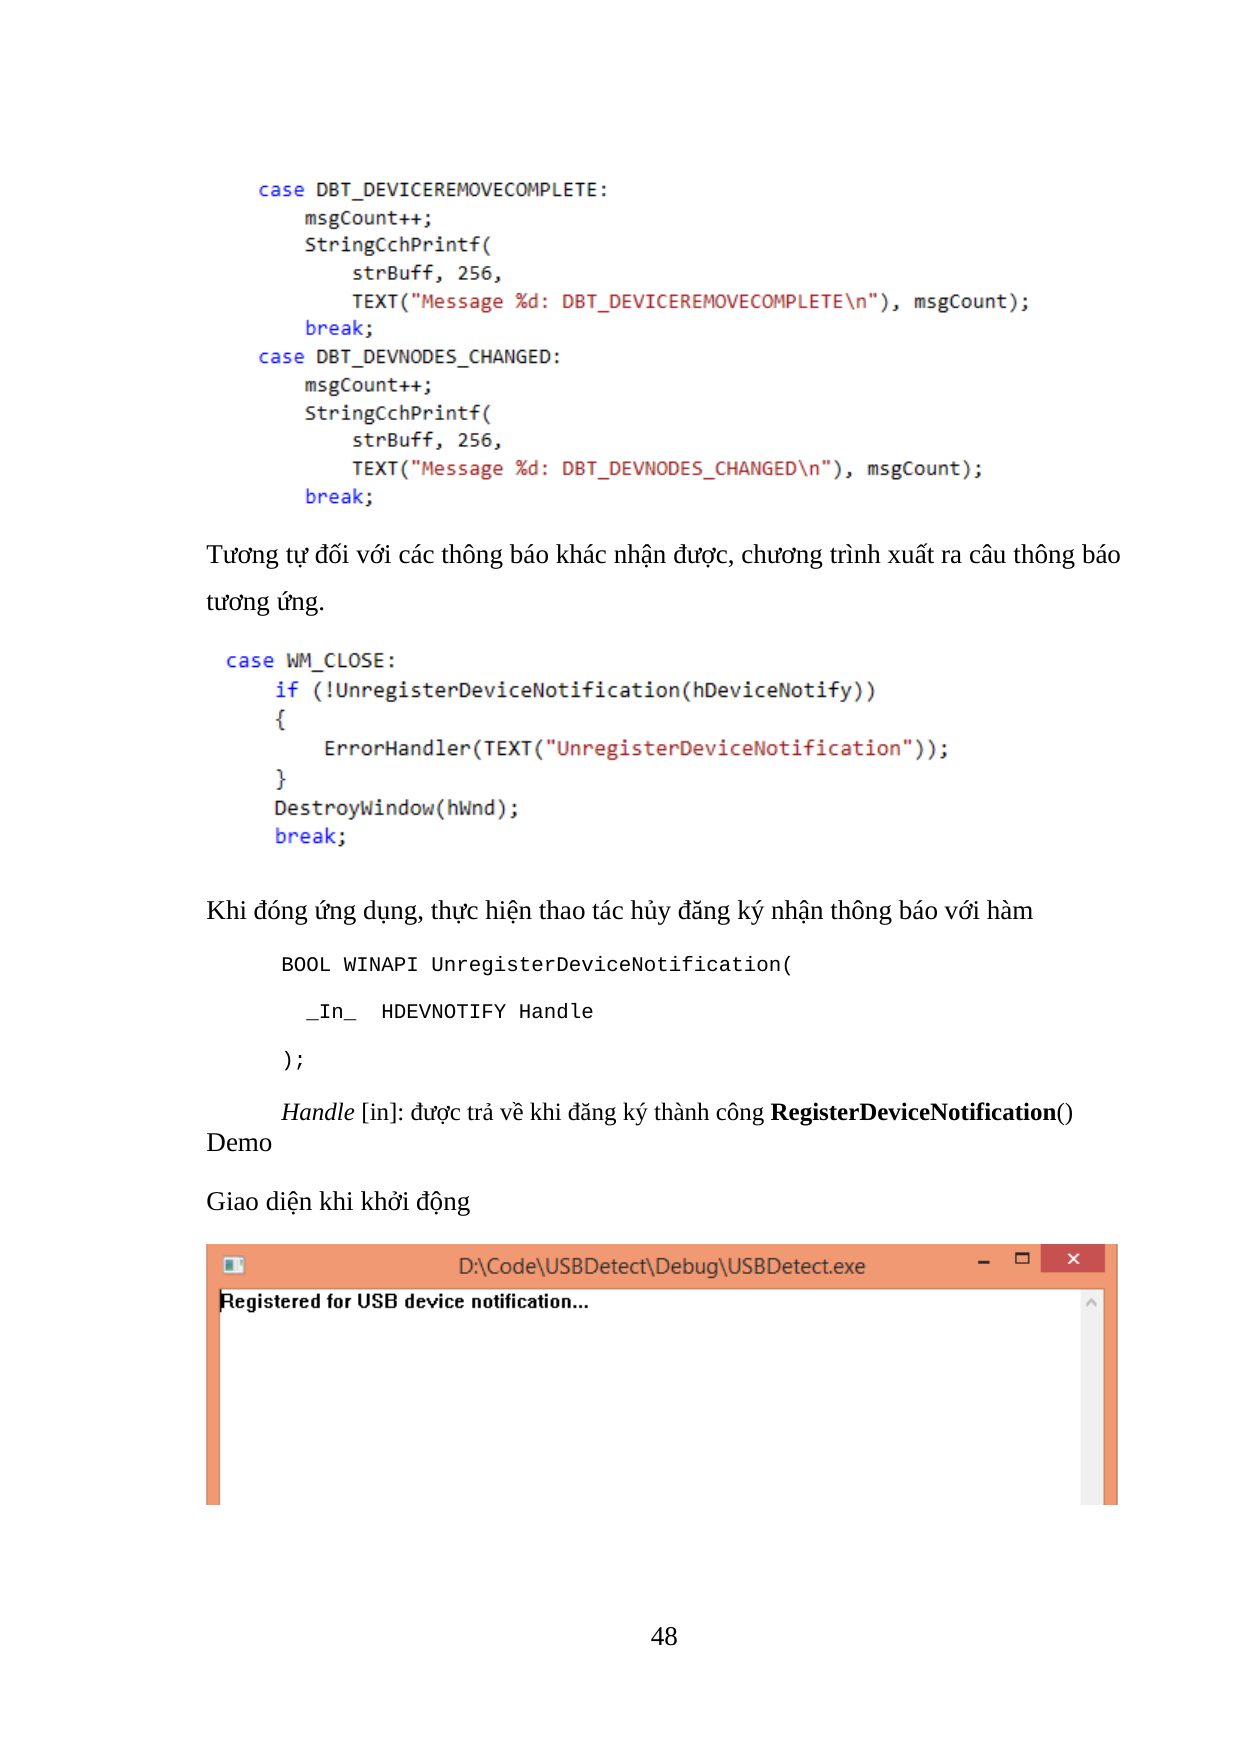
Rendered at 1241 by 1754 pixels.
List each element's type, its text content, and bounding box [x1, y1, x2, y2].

text _In_ HDEVNOTIFY Handle [281, 1001, 1122, 1025]
text Handle [in]: được trả về khi đăng ký thành công RegisterDeviceNotification() [281, 1097, 1122, 1126]
picture [206, 644, 1172, 867]
text BOOL WINAPI UnregisterDeviceNotification( [281, 953, 1122, 977]
text ); [281, 1049, 1122, 1073]
text Giao diện khi khởi động [206, 1185, 1122, 1216]
text Khi đóng ứng dụng, thực hiện thao tác hủy đăng ký nhận thông báo với hàm [206, 894, 1122, 926]
text Demo [206, 1126, 1122, 1157]
picture [206, 1244, 1118, 1505]
text Tương tự đối với các thông báo khác nhận được, chương trình xuất ra câu thông báo tương ứng. [206, 539, 1122, 616]
picture [206, 177, 1182, 511]
